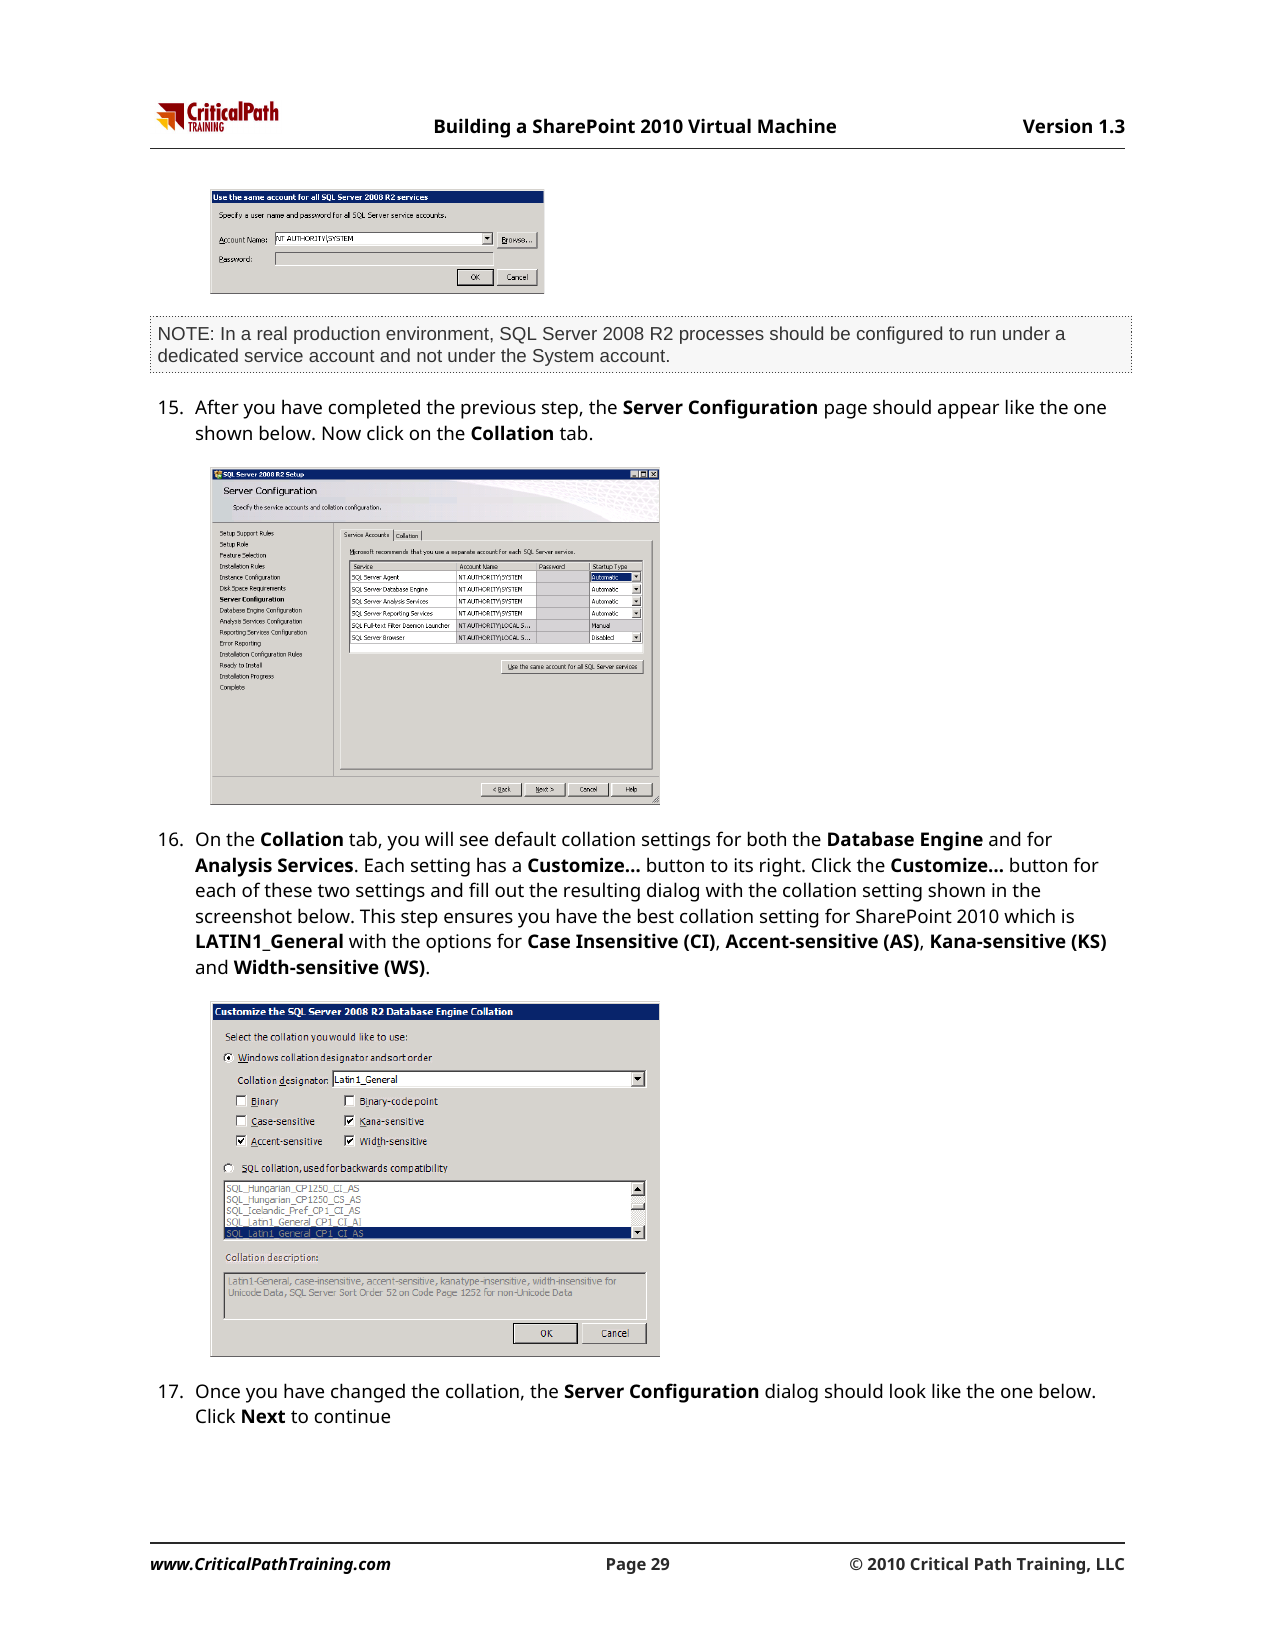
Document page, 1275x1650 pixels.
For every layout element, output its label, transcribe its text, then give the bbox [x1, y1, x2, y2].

text On the Collation tab, you will see default collation settings for both the Database Engine and for Analysis Services. Each setting has a Customize… button to its right. Click the Customize… button for each of these two settings and fill out the resulting dialog with the collation setting shown in the screenshot below. This step ensures you have the best collation setting for SharePoint 2010 which is LATIN1_General with the options for Case Insensitive (CI), Accent-sensitive (AS), Kana-sensitive (KS) and Width-sensitive (WS). [157, 826, 1125, 979]
text Once you have changed the collation, the Server Configuration dialog should look like the one below. Click Next to continue [157, 1378, 1125, 1429]
picture [210, 1001, 660, 1357]
picture [210, 467, 660, 805]
text NOTE: In a real production environment, SQL Server 2008 R2 processes should be configured to run under a dedicated service account and not under the System account. [150, 316, 1132, 373]
picture [150, 100, 282, 134]
text After you have completed the previous step, the Server Configuration page should appear like the one shown below. Now click on the Collation tab. [157, 394, 1125, 445]
picture [210, 189, 545, 294]
